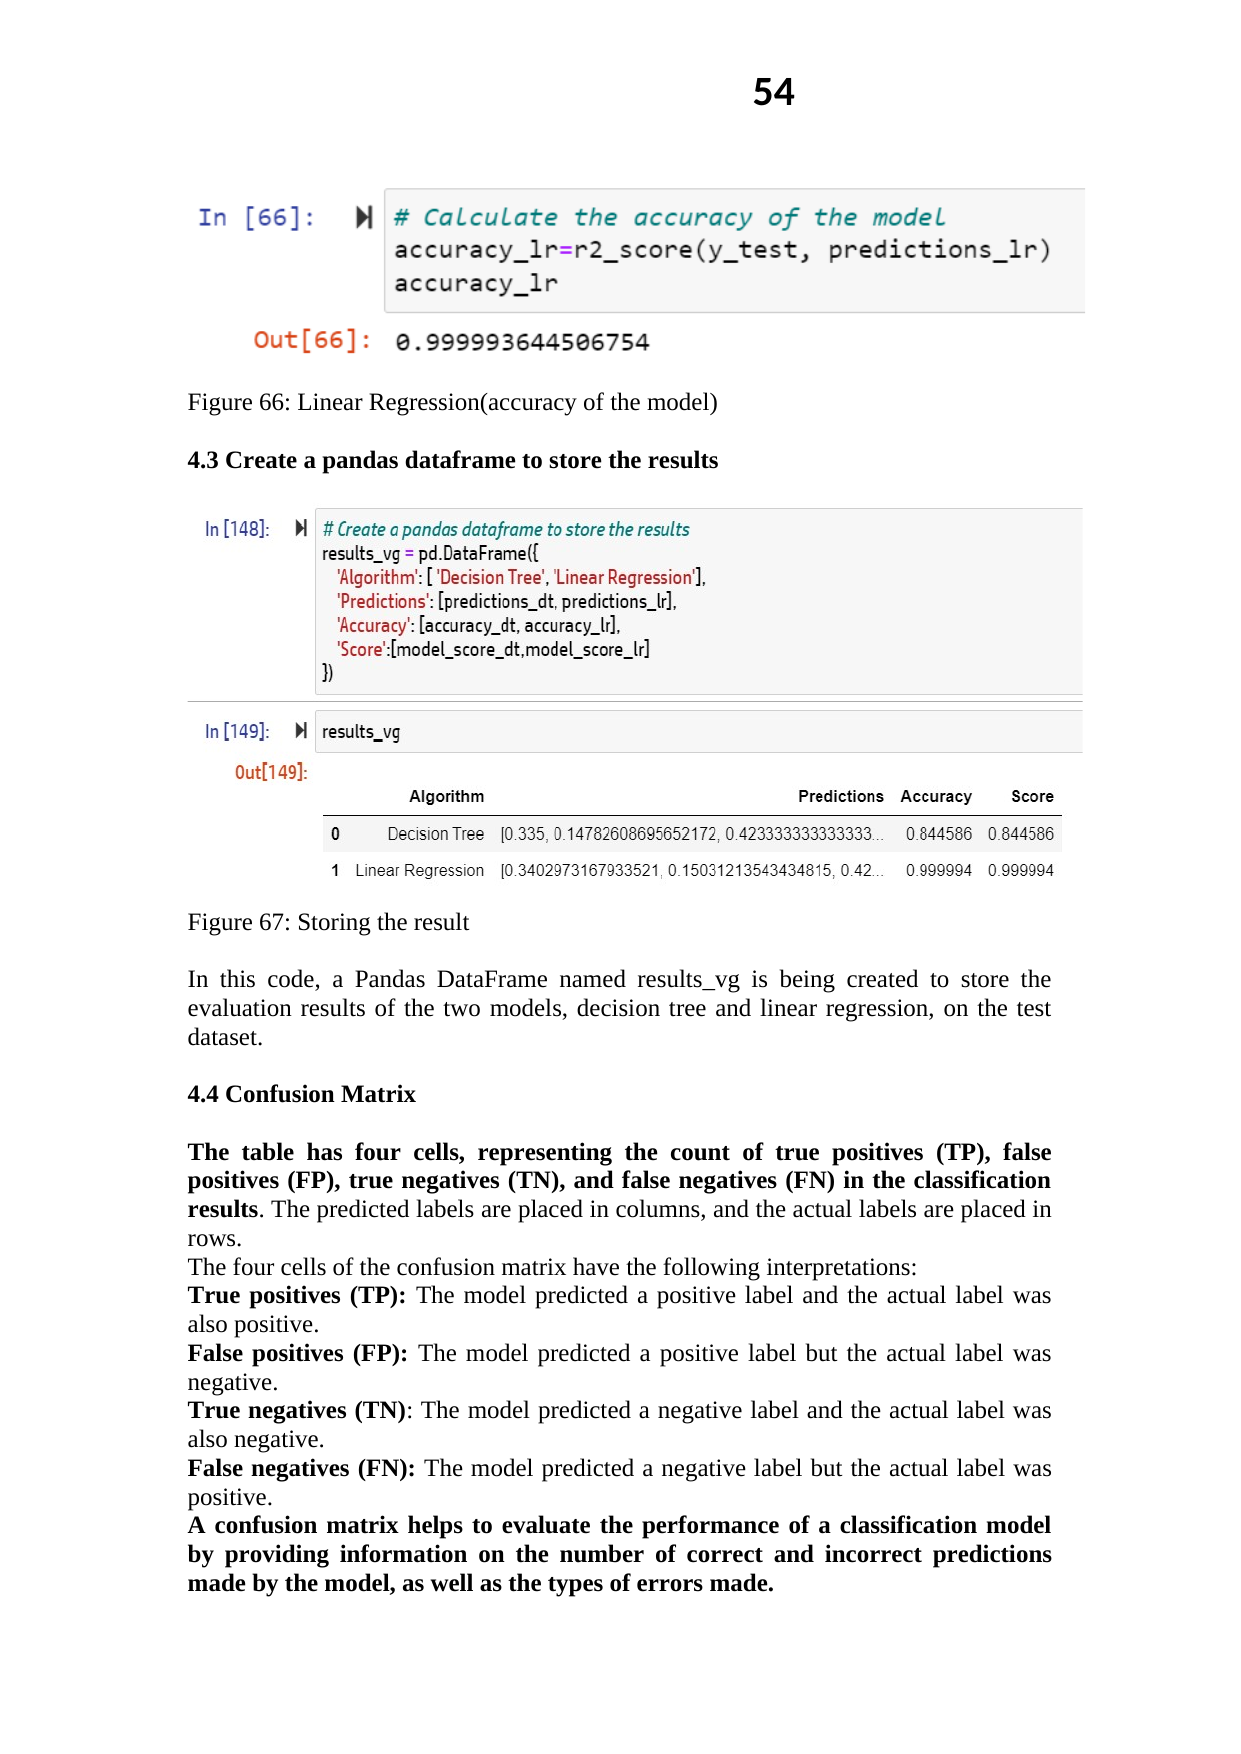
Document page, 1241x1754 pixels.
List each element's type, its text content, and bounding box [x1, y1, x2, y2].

text False negatives (FN): The model predicted a negative label but the actual label was positive. [187, 1453, 1053, 1510]
text A confusion matrix helps to evaluate the performance of a classification model by providing information on the number of correct and incorrect predictions made by the model, as well as the types of errors made. [187, 1510, 1053, 1597]
text The four cells of the confusion matrix have the following interpretations: [187, 1252, 1053, 1280]
text 4.4 Confusion Matrix [187, 1079, 1053, 1108]
text False positives (FP): The model predicted a positive label but the actual label was negative. [187, 1338, 1053, 1395]
text Figure 67: Storing the result [187, 907, 1053, 935]
text True positives (TP): The model predicted a positive label and the actual label was also positive. [187, 1280, 1053, 1338]
picture [187, 502, 1083, 907]
picture [187, 178, 1085, 388]
text The table has four cells, representing the count of true positives (TP), false positives (FP), true negatives (TN), and false negatives (FN) in the classification results. The predicted labels are placed in columns, and the actual labels are placed in rows. [187, 1137, 1053, 1252]
text True negatives (TN): The model predicted a negative label and the actual label was also negative. [187, 1395, 1053, 1453]
text In this code, a Pandas DataFrame named results_vg is being created to store the evaluation results of the two models, decision tree and linear regression, on the test dataset. [187, 964, 1053, 1050]
text 4.3 Create a pandas dataframe to store the results [187, 445, 1053, 474]
text Figure 66: Linear Regression(accuracy of the model) [187, 388, 1053, 416]
